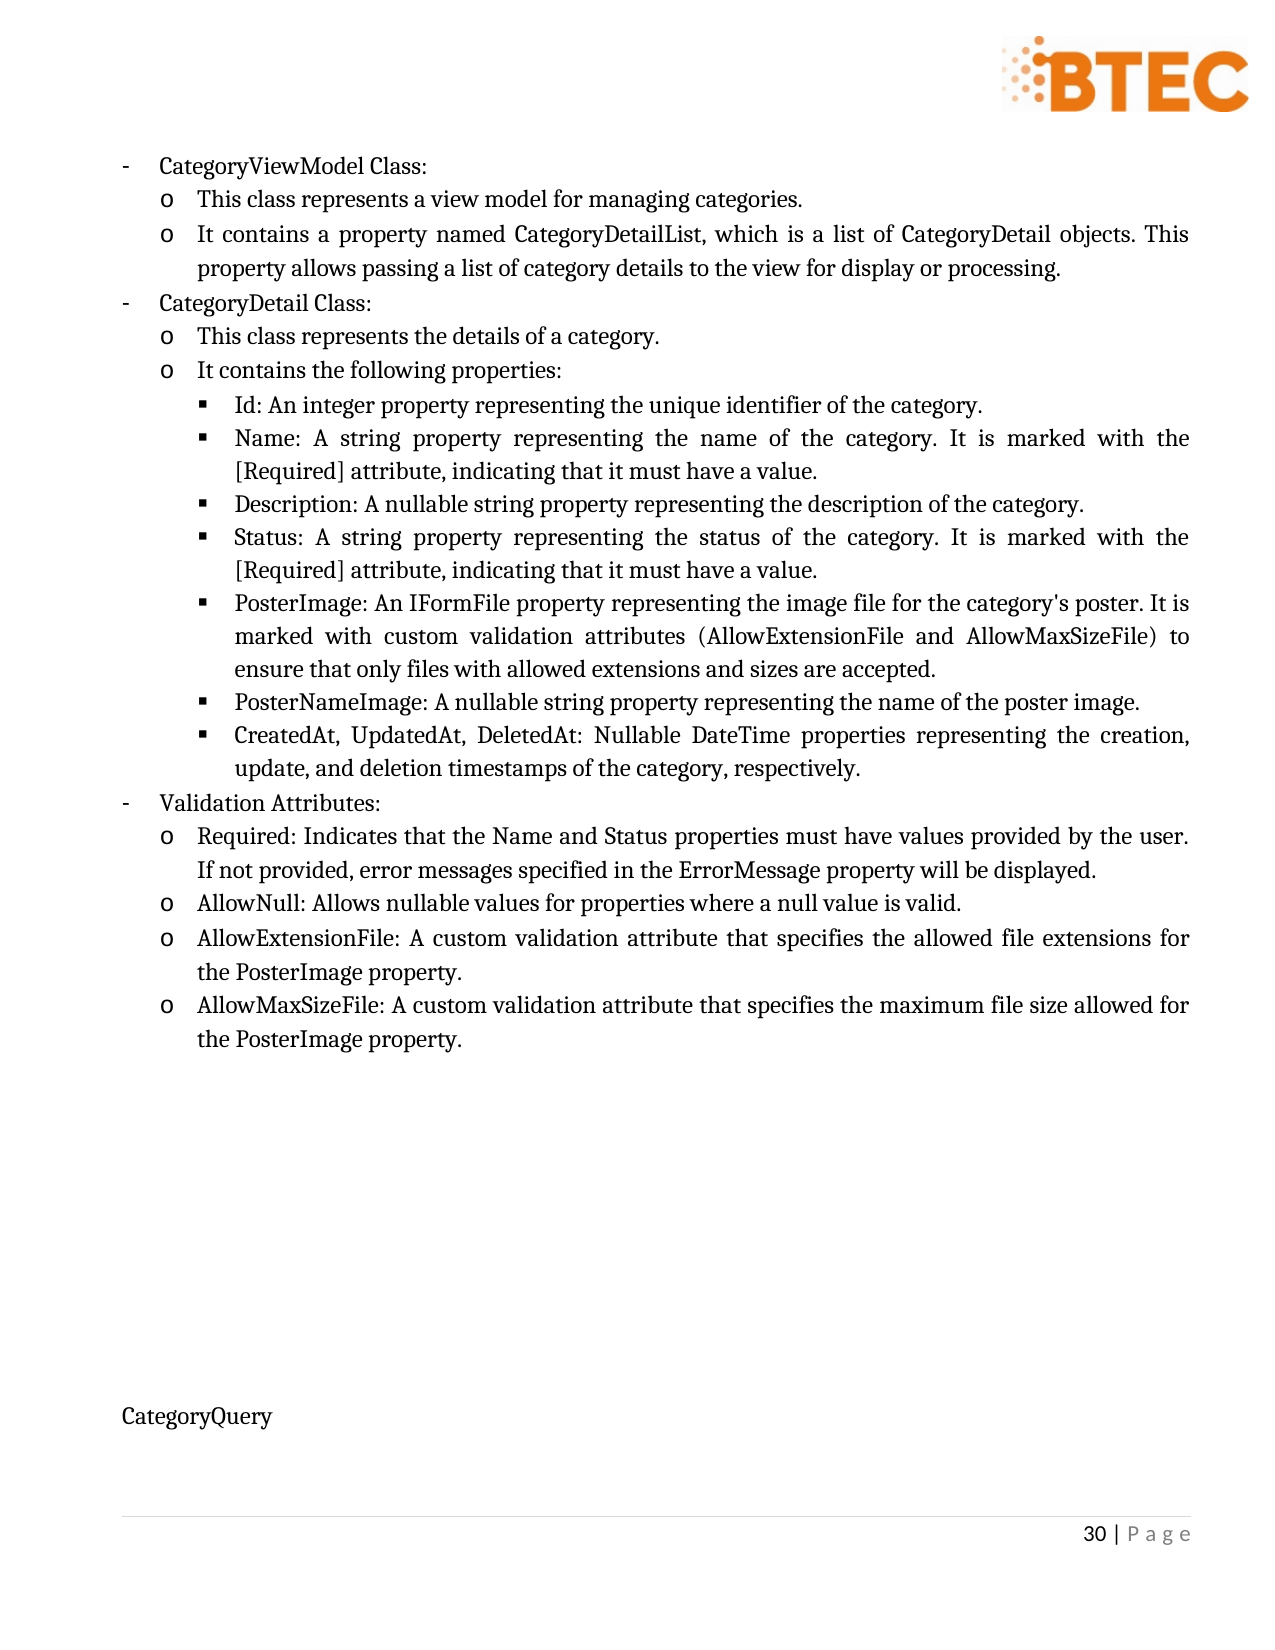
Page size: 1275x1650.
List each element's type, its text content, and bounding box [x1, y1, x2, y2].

list AllowNull: Allows nullable values for properties where a null value is valid. [159, 889, 1191, 919]
list Status: A string property representing the status of the category. It is marked with the [Required] attribute, indicating that it must have a value. [197, 523, 1191, 584]
list Description: A nullable string property representing the description of the category. [197, 490, 1191, 518]
picture [1001, 36, 1249, 112]
list Required: Indicates that the Name and Status properties must have values provided by the user. If not provided, error messages specified in the ErrorMessage property will be displayed. [159, 822, 1191, 885]
list CreatedAt, UpdatedAt, DeletedAt: Nullable DateTime properties representing the creation, update, and deletion timestamps of the category, respectively. [197, 721, 1191, 783]
list Validation Attributes: [122, 787, 1191, 817]
list This class represents the details of a category. [159, 322, 1191, 352]
list It contains a property named CategoryDetailList, which is a list of CategoryDetail objects. This property allows passing a list of category details to the view for display or processing. [159, 219, 1191, 282]
list PosterNameImage: A nullable string property representing the name of the poster image. [197, 688, 1191, 717]
list It contains the following properties: [159, 356, 1191, 386]
list AllowMaxSizeFile: A custom validation attribute that specifies the maximum file size allowed for the PosterImage property. [159, 991, 1191, 1054]
list This class represents a view model for managing categories. [159, 185, 1191, 215]
list Name: A string property representing the name of the category. It is marked with the [Required] attribute, indicating that it must have a value. [197, 424, 1191, 486]
subtitle CategoryQuery [122, 1402, 1191, 1431]
list Id: An integer property representing the unique identifier of the category. [197, 391, 1191, 419]
list PosterImage: An IFormFile property representing the image file for the category's poster. It is marked with custom validation attributes (AllowExtensionFile and AllowMaxSizeFile) to ensure that only files with allowed extensions and sizes are accepted. [197, 589, 1191, 684]
list CategoryViewModel Class: [122, 150, 1191, 181]
list AllowExtensionFile: A custom validation attribute that specifies the allowed file extensions for the PosterImage property. [159, 924, 1191, 987]
list CategoryDetail Class: [122, 287, 1191, 317]
